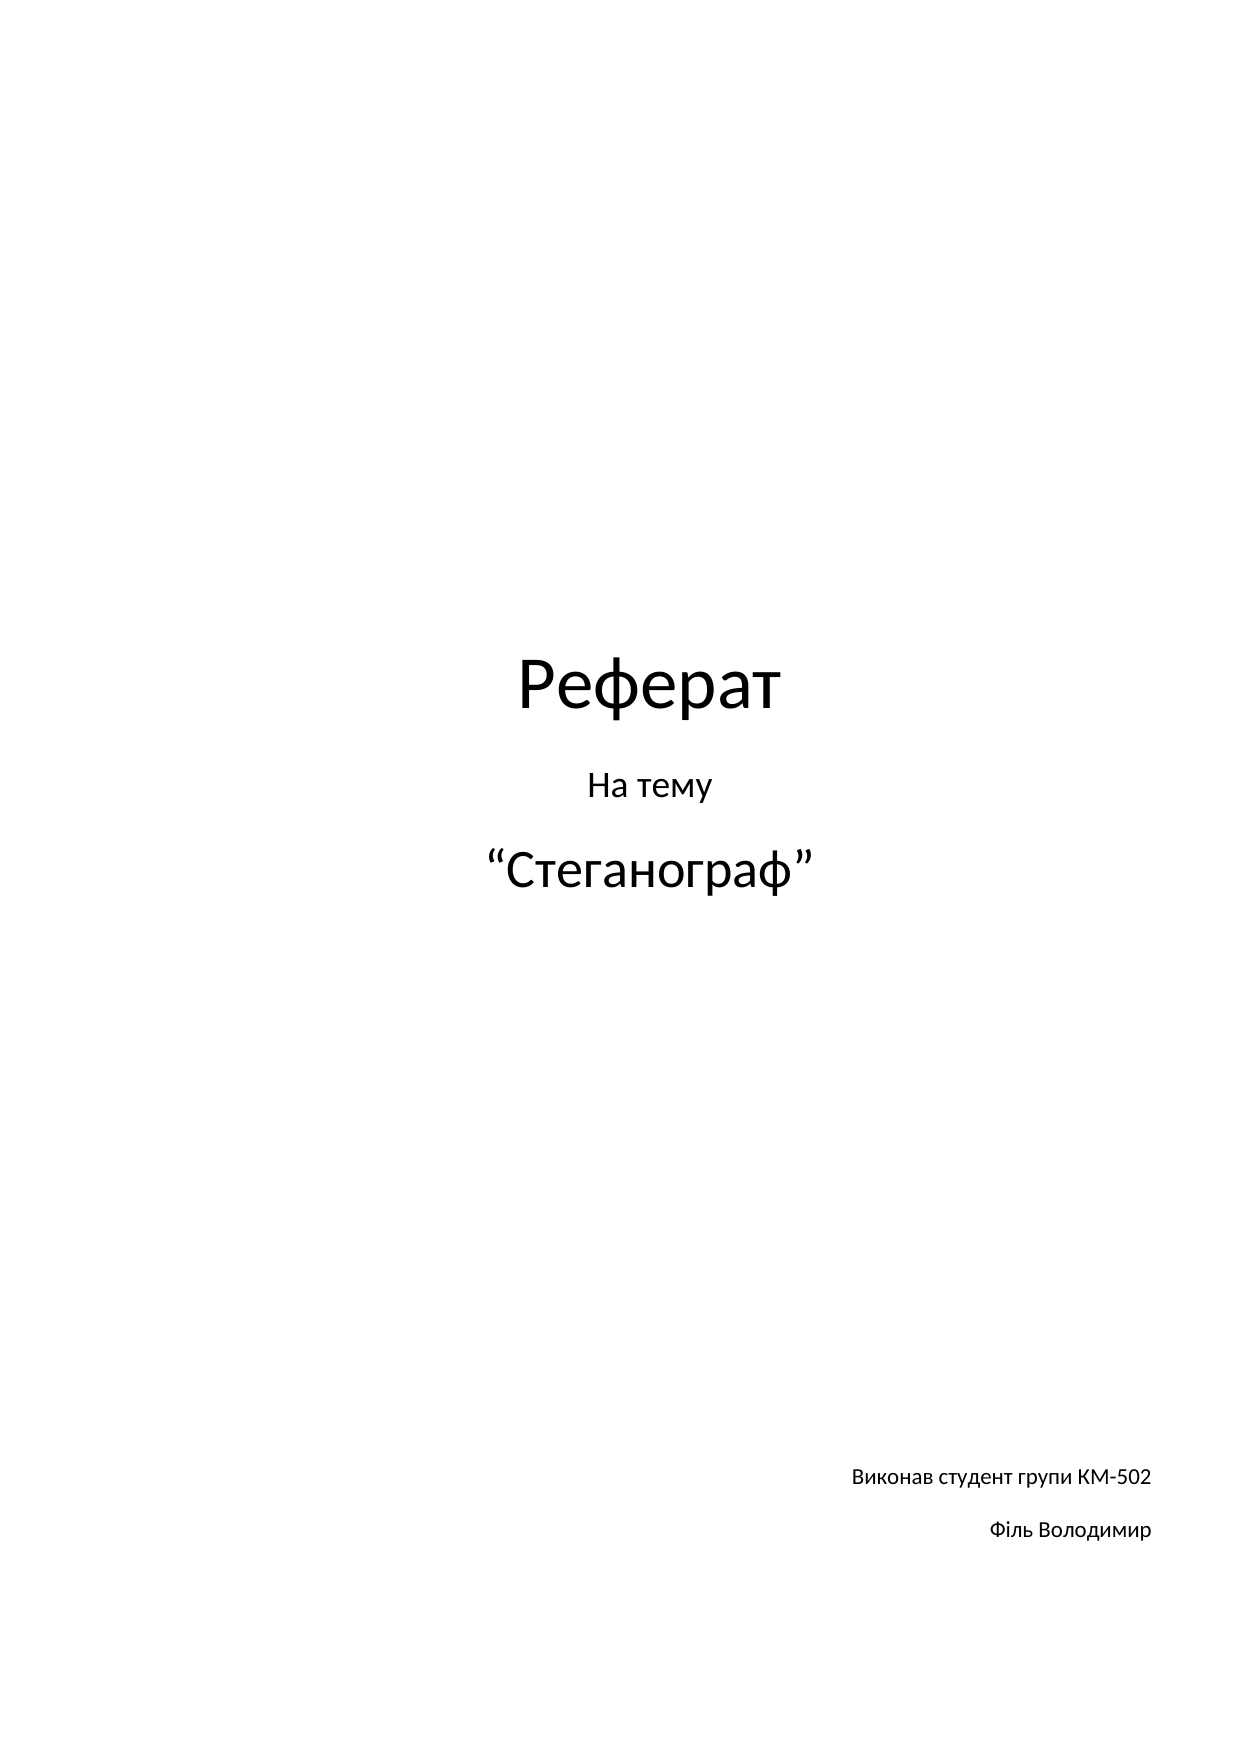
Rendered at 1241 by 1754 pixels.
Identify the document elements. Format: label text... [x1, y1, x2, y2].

text На тему [148, 761, 1152, 807]
text Реферат [148, 635, 1152, 727]
text Виконав студент групи КМ-502 [148, 1462, 1152, 1490]
text “Стеганограф” [148, 835, 1152, 901]
text Філь Володимир [148, 1515, 1152, 1543]
